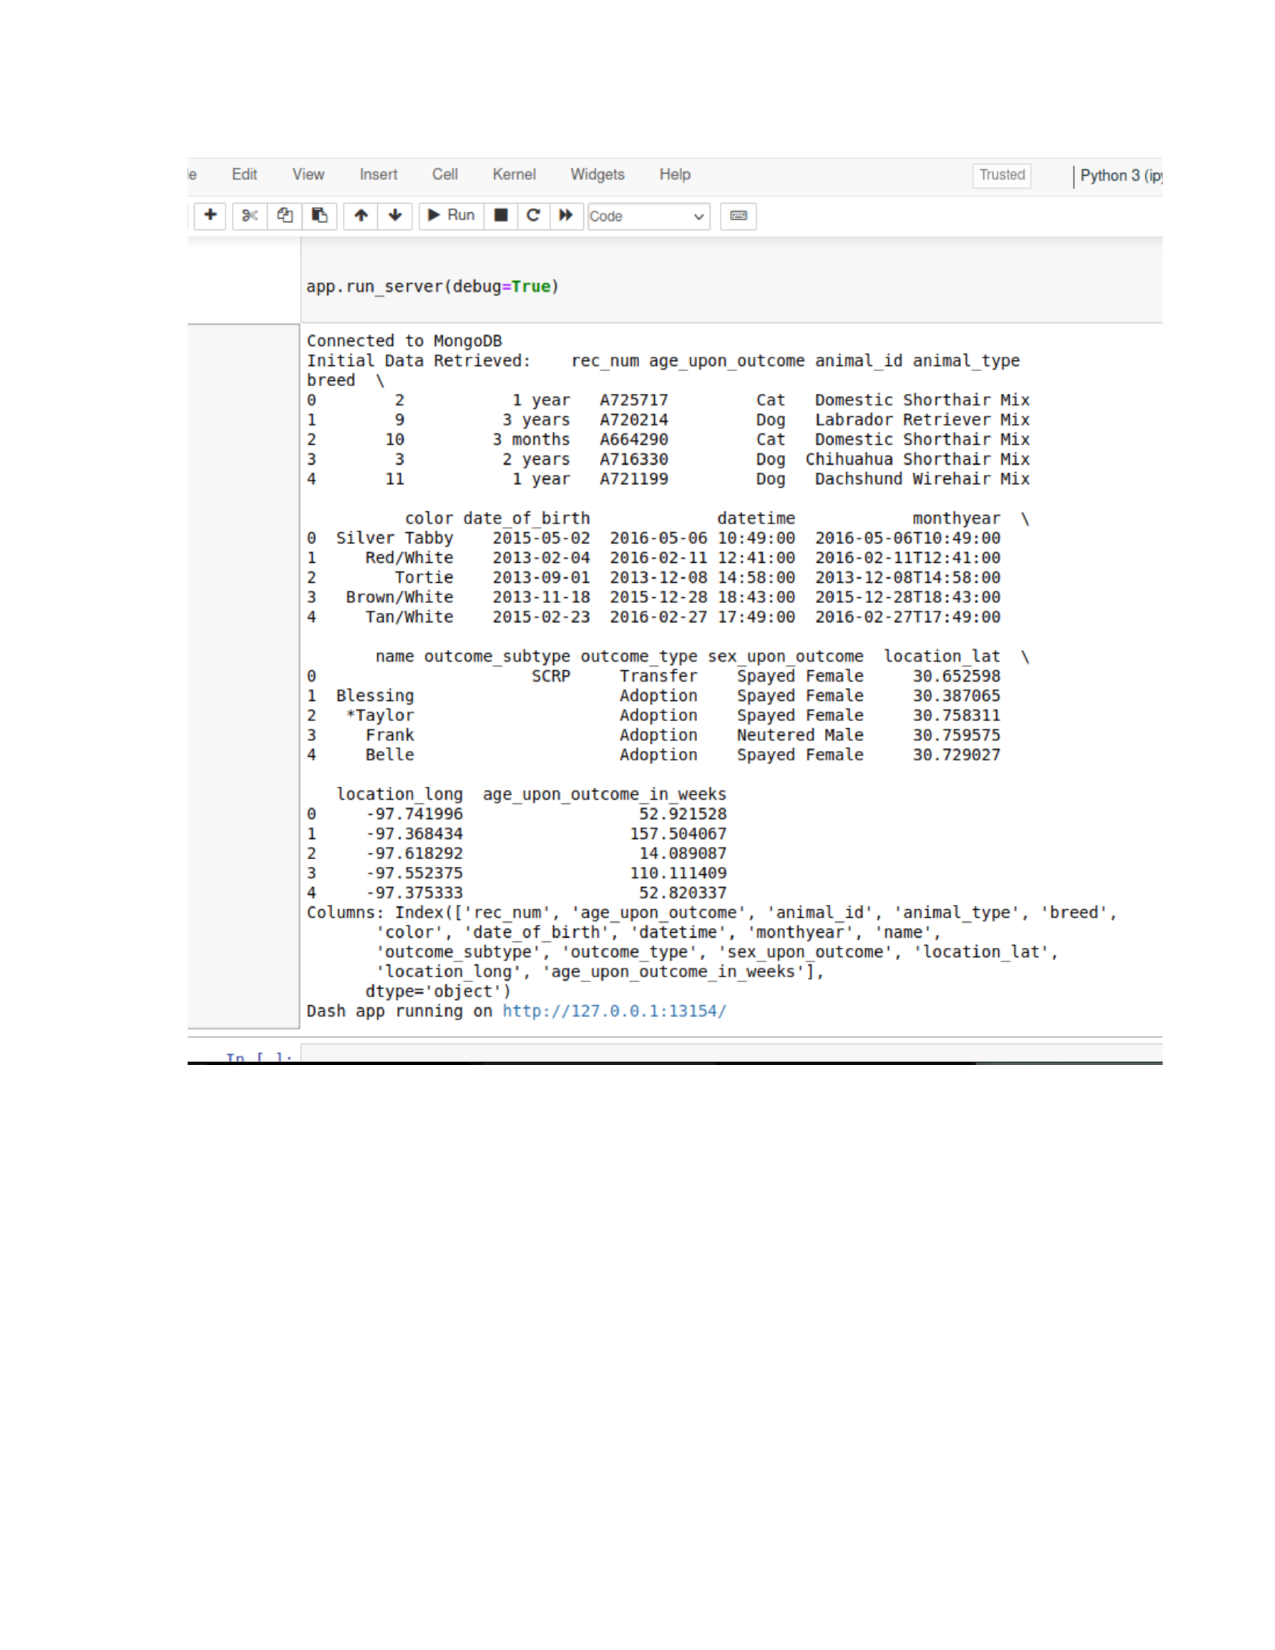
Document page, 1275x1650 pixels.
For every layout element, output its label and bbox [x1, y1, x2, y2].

picture [187, 150, 1163, 1065]
